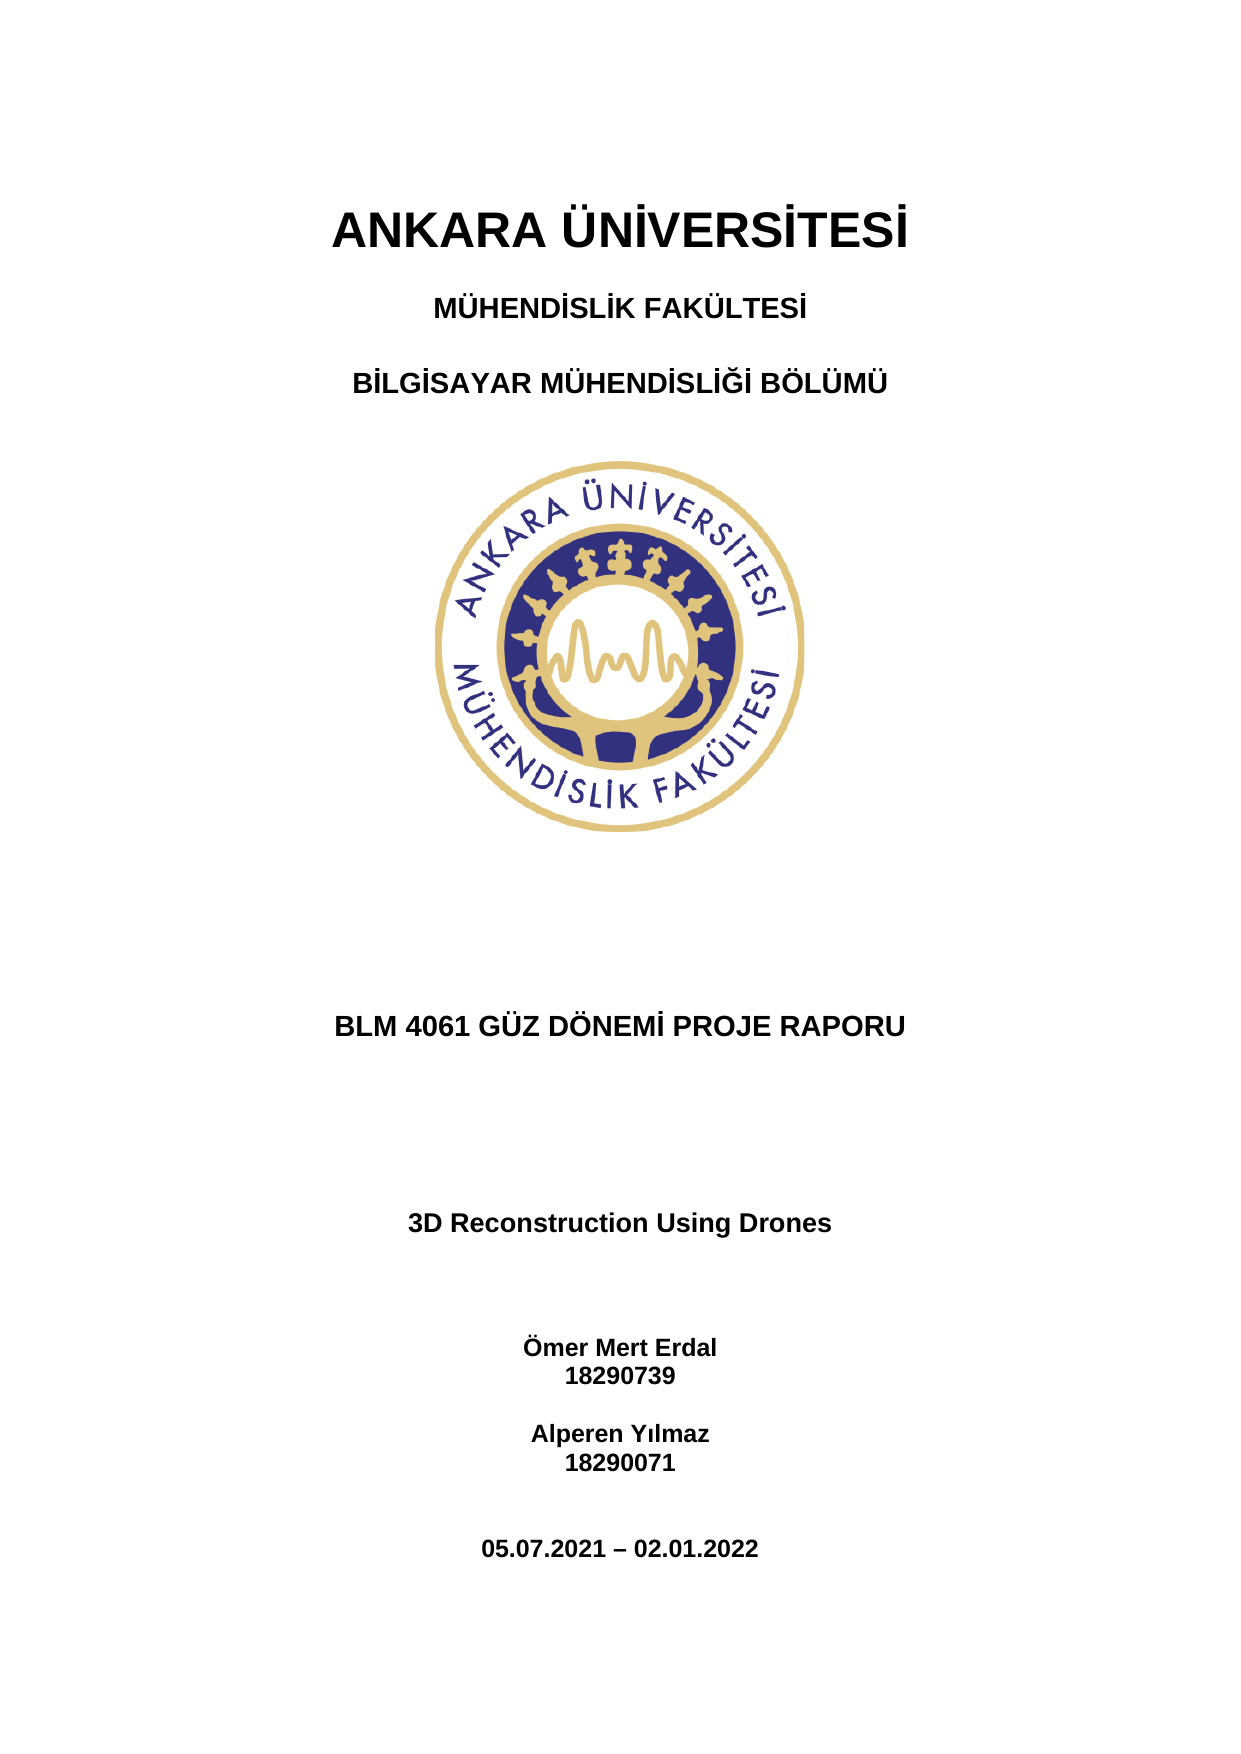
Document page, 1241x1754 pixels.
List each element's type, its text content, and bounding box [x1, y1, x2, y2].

text ANKARA ÜNİVERSİTESİ [150, 200, 1090, 257]
text 3D Reconstruction Using Drones [150, 1207, 1090, 1239]
text BLM 4061 GÜZ DÖNEMİ PROJE RAPORU [150, 1009, 1090, 1042]
text BİLGİSAYAR MÜHENDİSLİĞİ BÖLÜMÜ [150, 366, 1090, 400]
text 18290071 [150, 1447, 1090, 1476]
text 05.07.2021 – 02.01.2022 [150, 1534, 1090, 1562]
text Alperen Yılmaz [150, 1419, 1090, 1447]
text Ömer Mert Erdal [150, 1332, 1090, 1361]
picture [435, 461, 805, 832]
text MÜHENDİSLİK FAKÜLTESİ [150, 291, 1090, 324]
text 18290739 [150, 1361, 1090, 1390]
